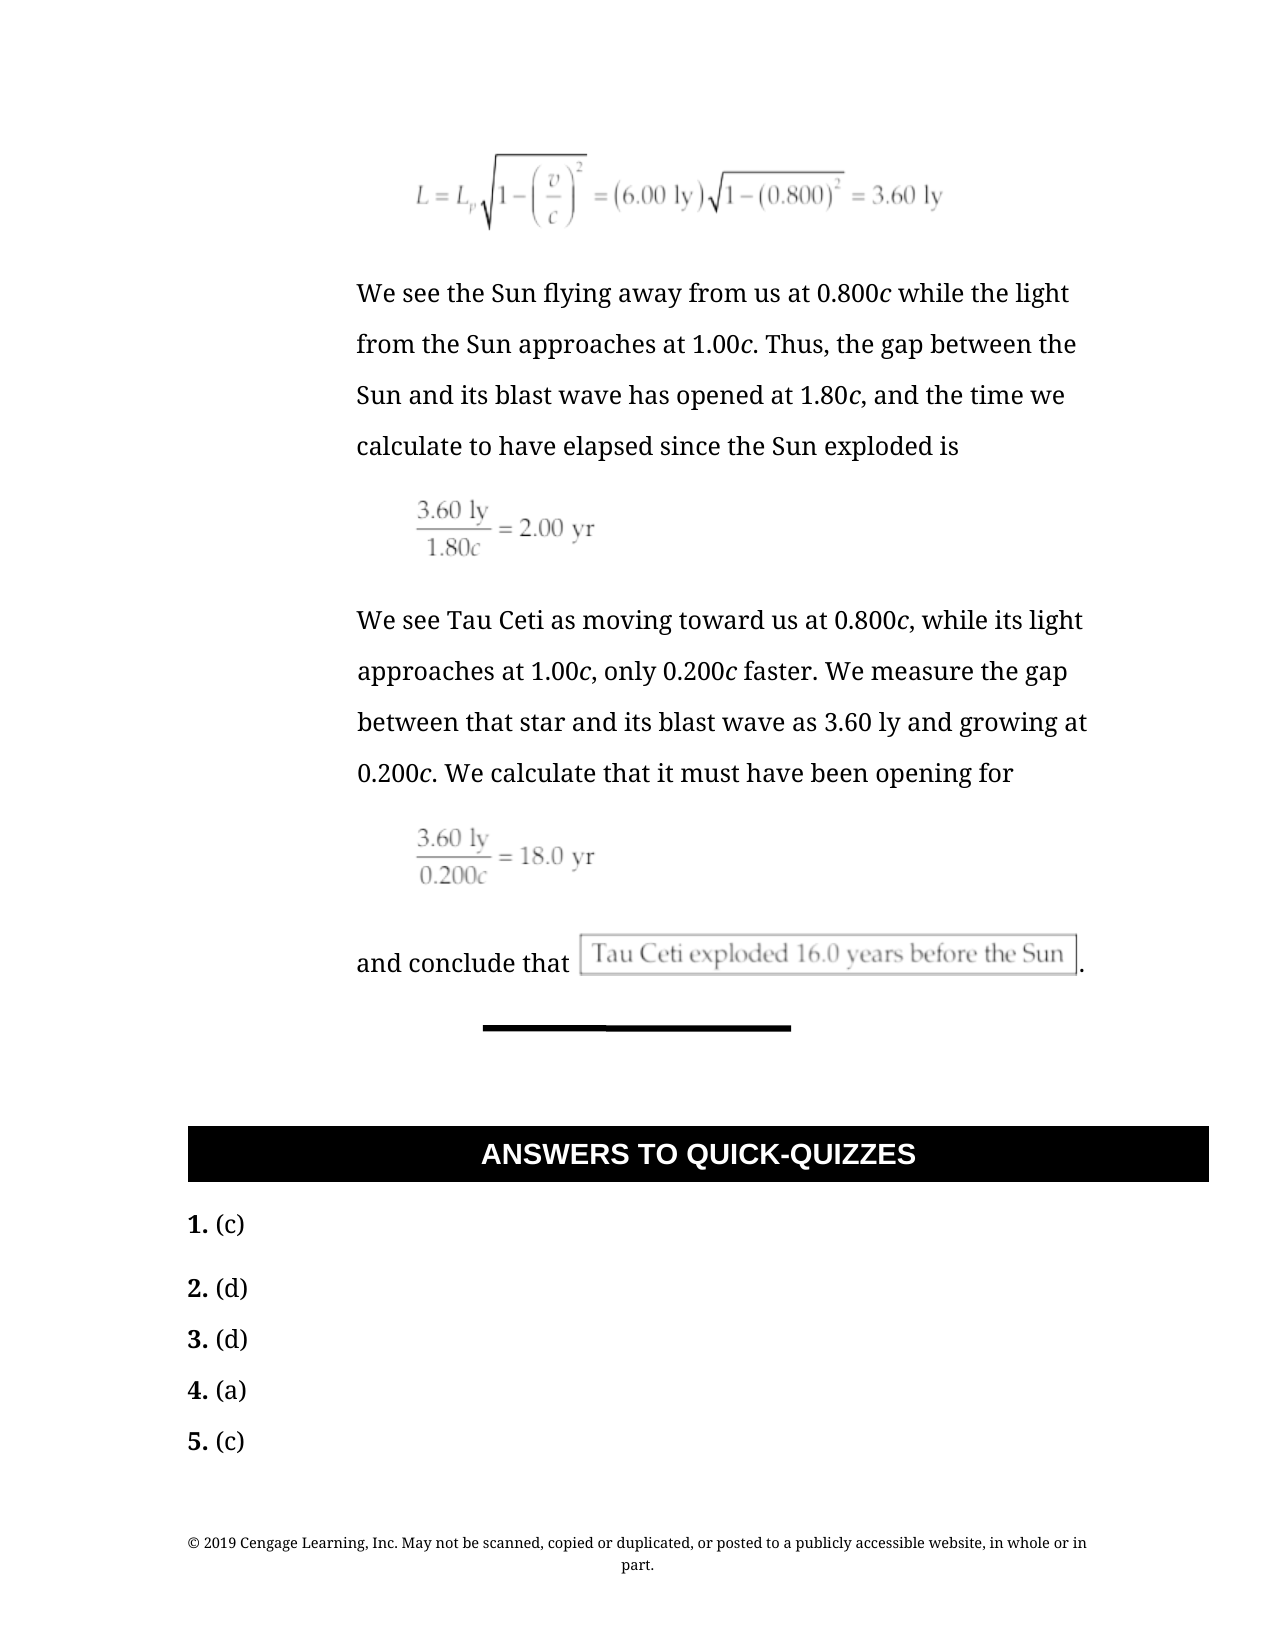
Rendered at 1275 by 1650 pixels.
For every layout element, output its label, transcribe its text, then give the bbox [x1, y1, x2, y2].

text 4. (a) [187, 1372, 1087, 1407]
text 2. (d) [187, 1270, 1087, 1304]
text We see the Sun flying away from us at 0.800c while the light from the Sun approaches at 1.00c. Thus, the gap between the Sun and its blast wave has opened at 1.80c, and the time we calculate to have elapsed since the Sun exploded is [187, 275, 1087, 462]
text 3. (d) [187, 1321, 1087, 1356]
table_header ANSWERS TO QUICK-QUIZZES [188, 1126, 1209, 1182]
text 5. (c) [187, 1423, 1087, 1458]
text and conclude that . [187, 930, 1087, 996]
text 1. (c) [187, 1207, 1087, 1241]
text We see Tau Ceti as moving toward us at 0.800c, while its light approaches at 1.00c, only 0.200c faster. We measure the gap between that star and its blast wave as 3.60 ly and growing at 0.200c. We calculate that it must have been opening for [187, 603, 1087, 790]
